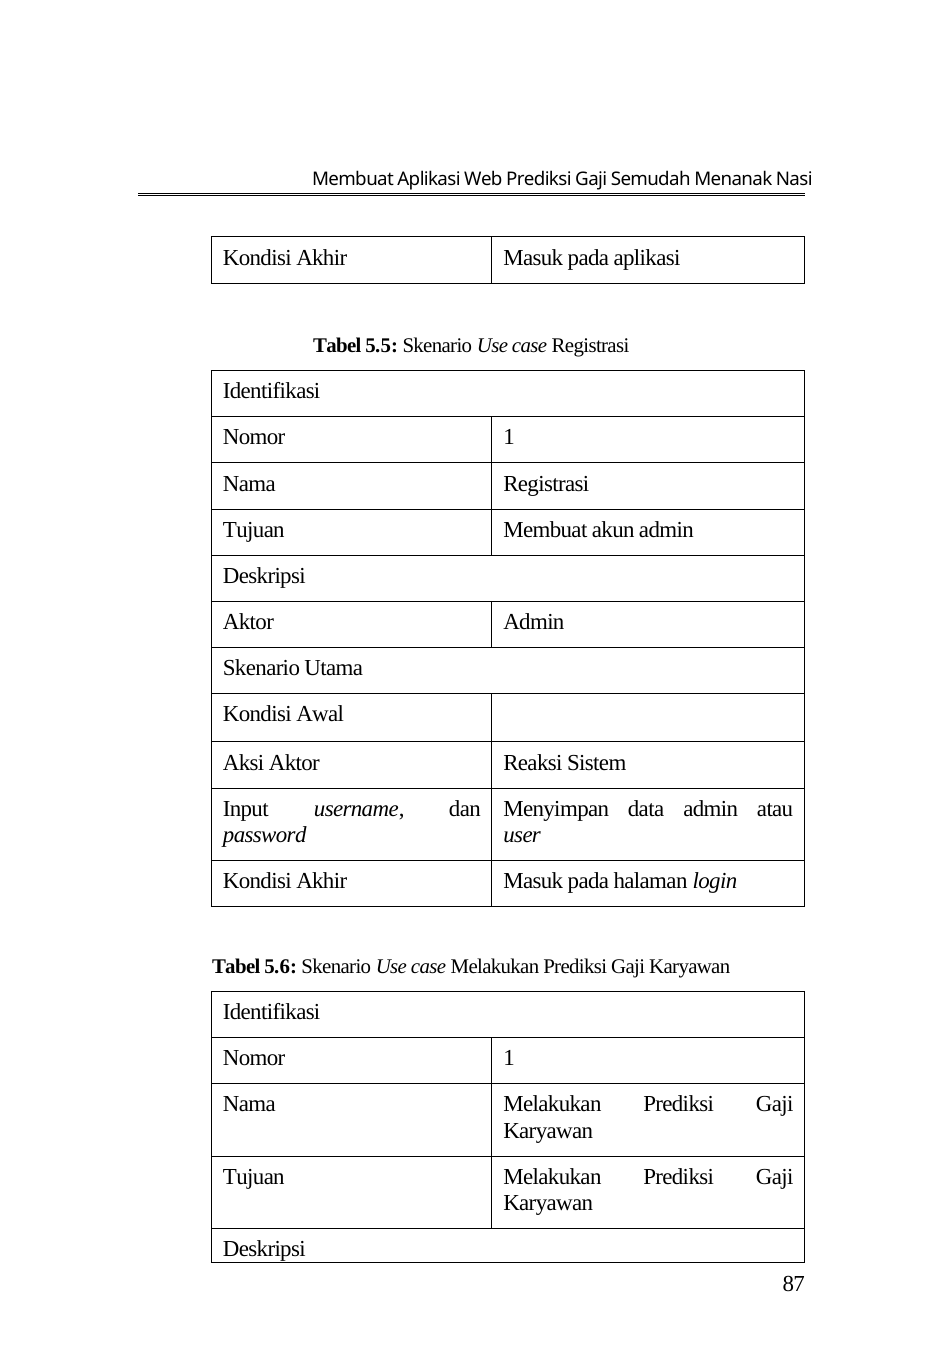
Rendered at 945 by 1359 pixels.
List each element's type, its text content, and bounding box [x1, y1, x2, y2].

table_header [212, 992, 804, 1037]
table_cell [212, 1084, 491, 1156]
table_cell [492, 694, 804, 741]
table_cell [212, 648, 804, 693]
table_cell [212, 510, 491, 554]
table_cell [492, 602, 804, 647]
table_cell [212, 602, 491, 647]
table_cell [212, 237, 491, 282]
text Tabel 5.6: Skenario Use case Melakukan Prediksi Gaji Karyawan [138, 954, 805, 978]
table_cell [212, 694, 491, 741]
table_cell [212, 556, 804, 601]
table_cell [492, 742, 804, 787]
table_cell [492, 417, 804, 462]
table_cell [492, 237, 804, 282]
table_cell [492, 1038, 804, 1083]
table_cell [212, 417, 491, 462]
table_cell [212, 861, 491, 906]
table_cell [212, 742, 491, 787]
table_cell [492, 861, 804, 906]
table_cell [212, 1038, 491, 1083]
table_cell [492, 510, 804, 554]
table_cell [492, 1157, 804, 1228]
text Tabel 5.5: Skenario Use case Registrasi [138, 333, 805, 357]
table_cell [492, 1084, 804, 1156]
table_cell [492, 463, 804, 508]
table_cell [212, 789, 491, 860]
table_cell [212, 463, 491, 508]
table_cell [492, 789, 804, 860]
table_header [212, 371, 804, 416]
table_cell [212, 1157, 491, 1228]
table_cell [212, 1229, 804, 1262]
